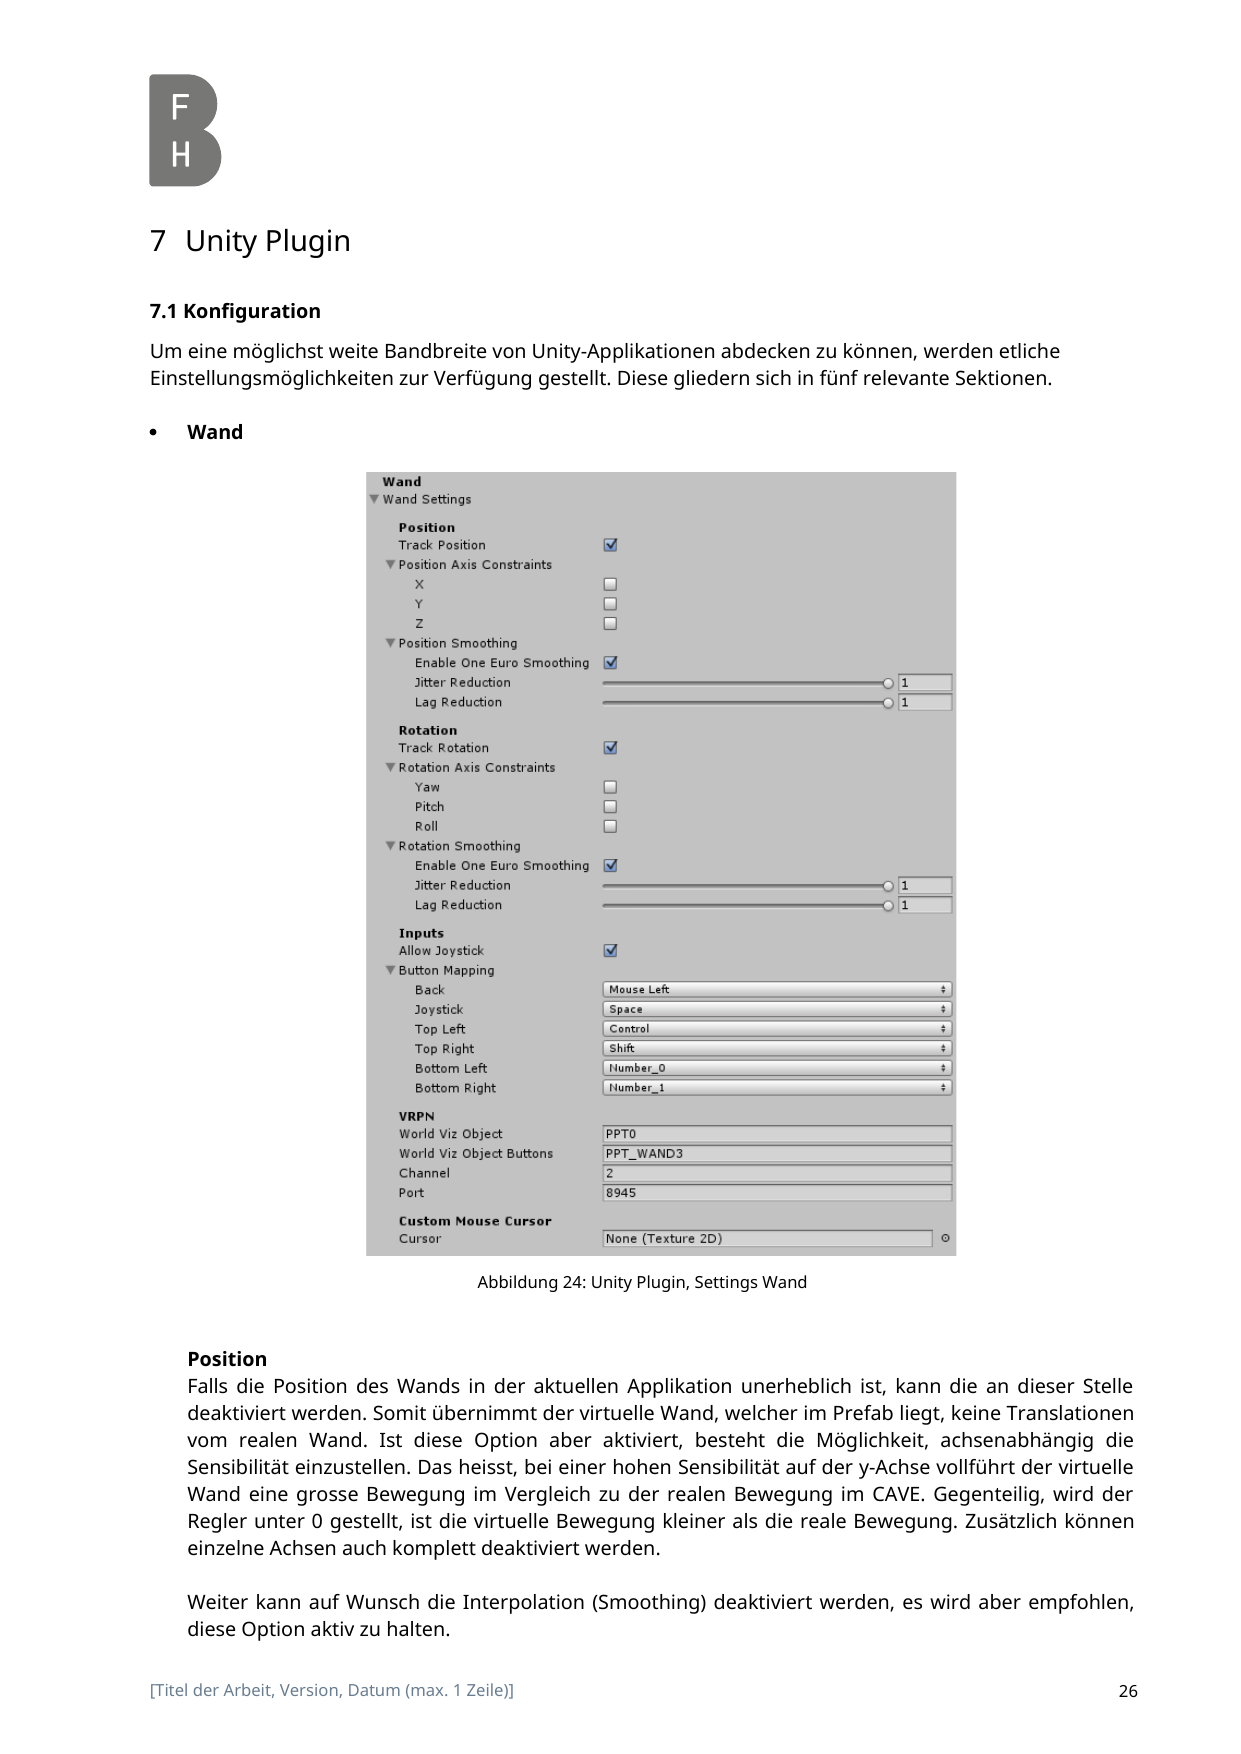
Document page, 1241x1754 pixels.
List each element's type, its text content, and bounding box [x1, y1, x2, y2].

text Um eine möglichst weite Bandbreite von Unity-Applikationen abdecken zu können, werden etliche Einstellungsmöglichkeiten zur Verfügung gestellt. Diese gliedern sich in fünf relevante Sektionen. [149, 337, 1136, 391]
text Abbildung 24: Unity Plugin, Settings Wand [149, 1268, 1136, 1293]
text Falls die Position des Wands in der aktuellen Applikation unerheblich ist, kann die an dieser Stelle deaktiviert werden. Somit übernimmt der virtuelle Wand, welcher im Prefab liegt, keine Translationen vom realen Wand. Ist diese Option aber aktiviert, besteht die Möglichkeit, achsenabhängig die Sensibilität einzustellen. Das heisst, bei einer hohen Sensibilität auf der y-Achse vollführt der virtuelle Wand eine grosse Bewegung im Vergleich zu der realen Bewegung im CAVE. Gegenteilig, wird der Regler unter 0 gestellt, ist die virtuelle Bewegung kleiner als die reale Bewegung. Zusätzlich können einzelne Achsen auch komplett deaktiviert werden. [187, 1372, 1136, 1561]
list Wand [149, 418, 1136, 472]
subtitle Konfiguration [149, 298, 1136, 325]
text Weiter kann auf Wunsch die Interpolation (Smoothing) deaktiviert werden, es wird aber empfohlen, diese Option aktiv zu halten. [187, 1588, 1136, 1642]
text Position [187, 1345, 1136, 1372]
subtitle Unity Plugin [149, 221, 1136, 260]
picture [366, 472, 957, 1256]
